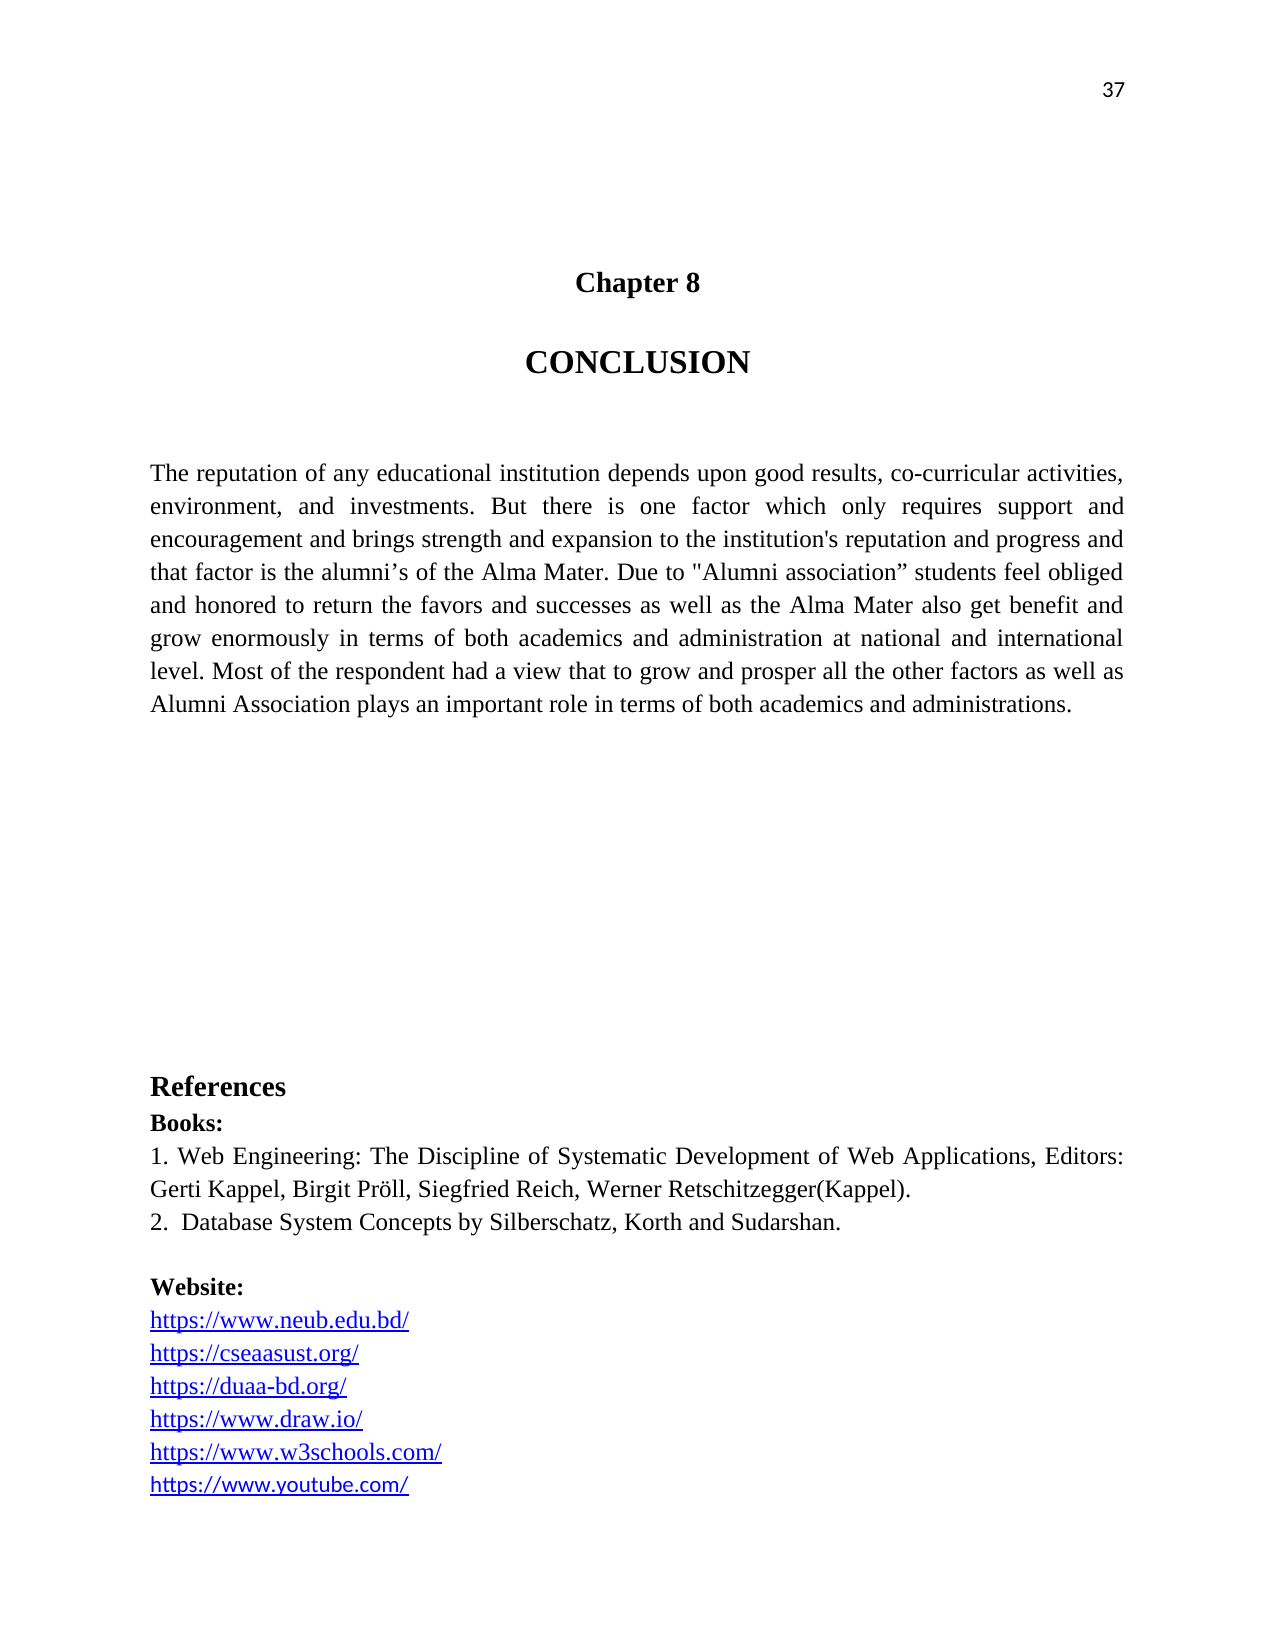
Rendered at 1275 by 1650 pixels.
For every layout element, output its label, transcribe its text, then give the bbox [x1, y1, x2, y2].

text References [150, 1069, 1125, 1103]
text 2. Database System Concepts by Silberschatz, Korth and Sudarshan. [150, 1207, 1125, 1236]
text https://duaa-bd.org/ [150, 1371, 1125, 1400]
text 1. Web Engineering: The Discipline of Systematic Development of Web Applications, Editors: Gerti Kappel, Birgit Pröll, Siegfried Reich, Werner Retschitzegger(Kappel). [150, 1141, 1125, 1203]
text The reputation of any educational institution depends upon good results, co-curricular activities, environment, and investments. But there is one factor which only requires support and encouragement and brings strength and expansion to the institution's reputation and progress and that factor is the alumni’s of the Alma Mater. Due to "Alumni association” students feel obliged and honored to return the favors and successes as well as the Alma Mater also get benefit and grow enormously in terms of both academics and administration at national and international level. Most of the respondent had a view that to grow and prosper all the other factors as well as Alumni Association plays an important role in terms of both academics and administrations. [150, 458, 1125, 718]
text https://cseaasust.org/ [150, 1338, 1125, 1367]
text Chapter 8 [150, 266, 1125, 299]
text https://www.draw.io/ [150, 1404, 1125, 1433]
text Books: [150, 1108, 1125, 1137]
text https://www.w3schools.com/ [150, 1437, 1125, 1466]
text Website: [150, 1272, 1125, 1301]
text https://www.neub.edu.bd/ [150, 1305, 1125, 1334]
text CONCLUSION [150, 343, 1125, 381]
text https://www.youtube.com/ [150, 1470, 1125, 1498]
